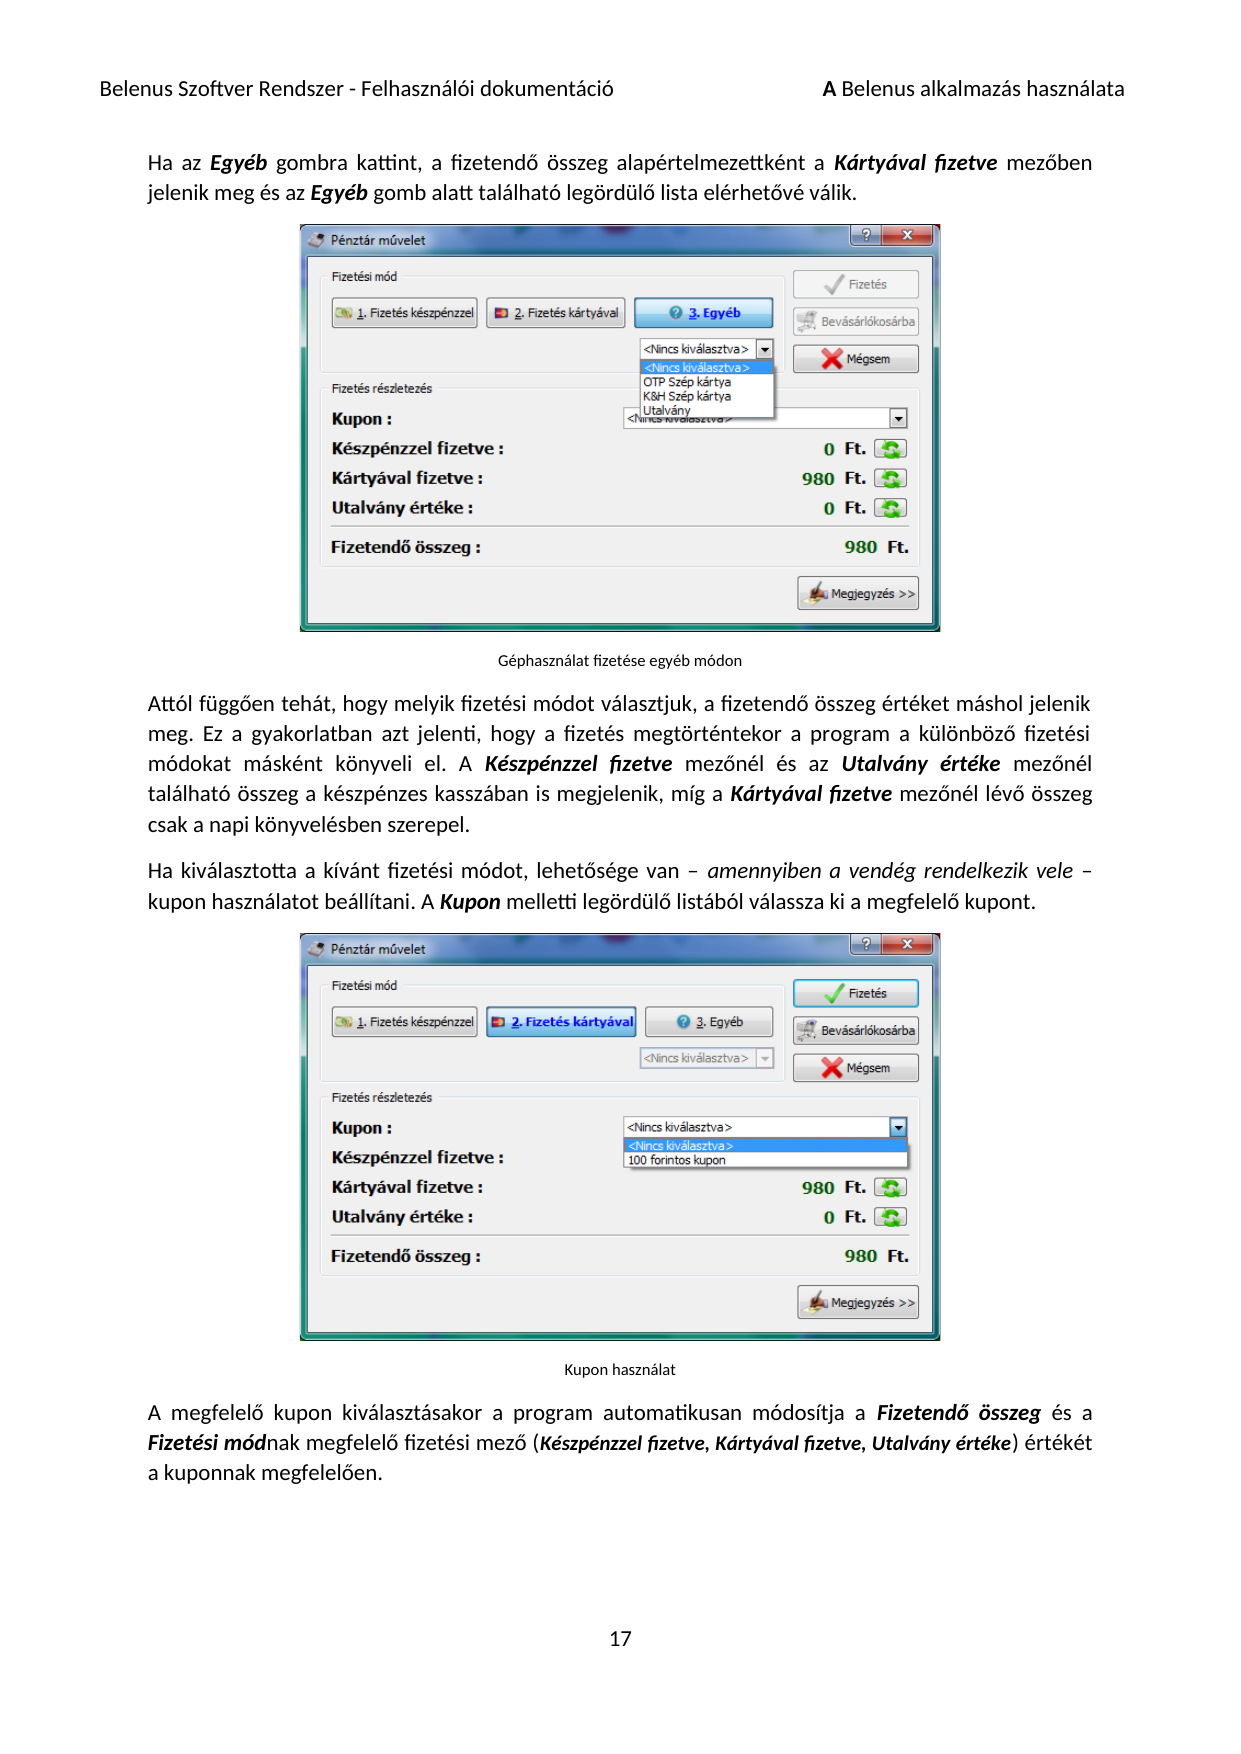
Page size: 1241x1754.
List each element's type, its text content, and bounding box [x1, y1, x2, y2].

text A megfelelő kupon kiválasztásakor a program automatikusan módosítja a Fizetendő összeg és a Fizetési módnak megfelelő fizetési mező (Készpénzzel fizetve, Kártyával fizetve, Utalvány értéke) értékét a kuponnak megfelelően. [148, 1398, 1093, 1486]
picture [299, 933, 941, 1341]
text Kupon használat [148, 1359, 1093, 1380]
text Ha az Egyéb gombra kattint, a fizetendő összeg alapértelmezettként a Kártyával fizetve mezőben jelenik meg és az Egyéb gomb alatt található legördülő lista elérhetővé válik. [148, 148, 1093, 206]
text Géphasználat fizetése egyéb módon [148, 650, 1093, 671]
picture [299, 224, 941, 632]
text Attól függően tehát, hogy melyik fizetési módot választjuk, a fizetendő összeg értéket máshol jelenik meg. Ez a gyakorlatban azt jelenti, hogy a fizetés megtörténtekor a program a különböző fizetési módokat másként könyveli el. A Készpénzzel fizetve mezőnél és az Utalvány értéke mezőnél található összeg a készpénzes kasszában is megjelenik, míg a Kártyával fizetve mezőnél lévő összeg csak a napi könyvelésben szerepel. [148, 689, 1093, 838]
text Ha kiválasztotta a kívánt fizetési módot, lehetősége van – amennyiben a vendég rendelkezik vele – kupon használatot beállítani. A Kupon melletti legördülő listából válassza ki a megfelelő kupont. [148, 857, 1093, 915]
